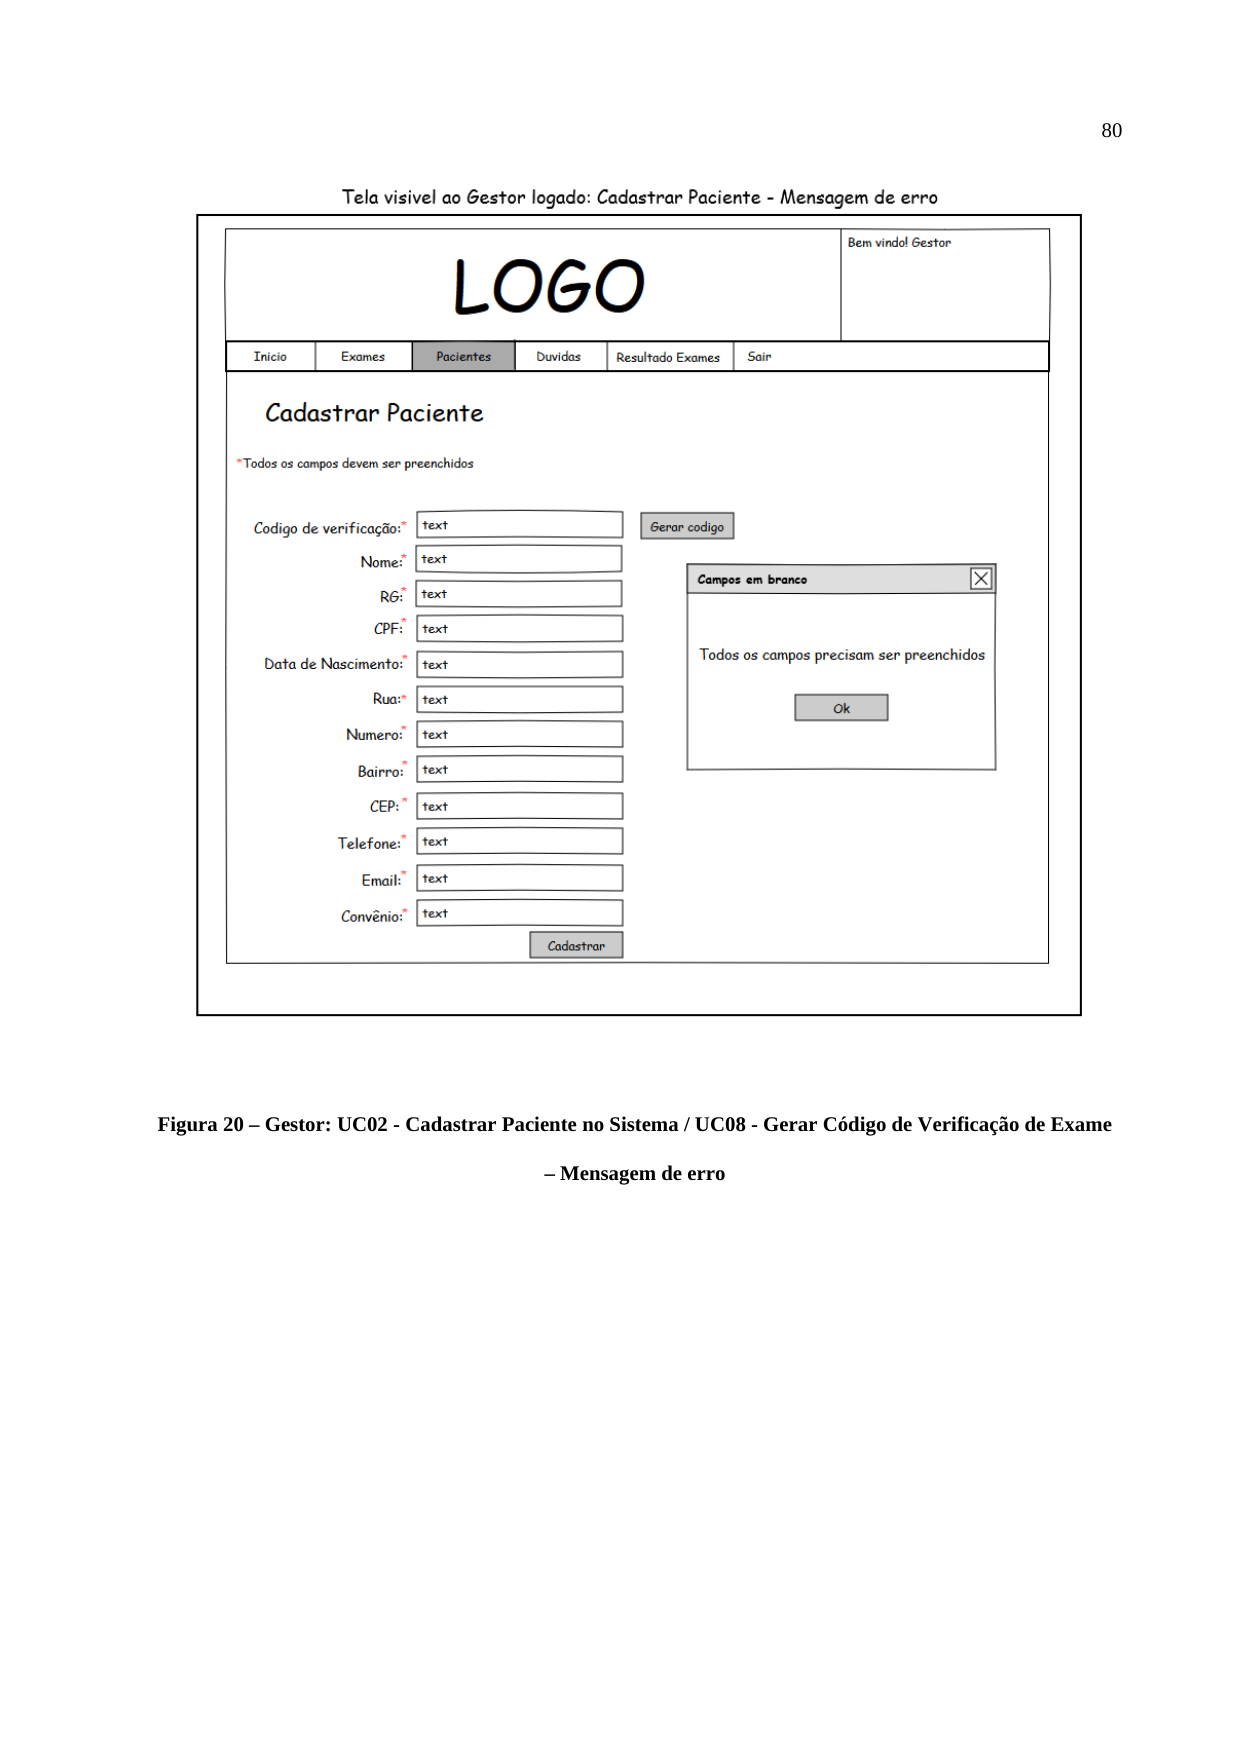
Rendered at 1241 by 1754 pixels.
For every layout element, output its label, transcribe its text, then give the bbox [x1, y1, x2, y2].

text – Mensagem de erro [148, 1160, 1122, 1184]
picture [147, 177, 1122, 1085]
